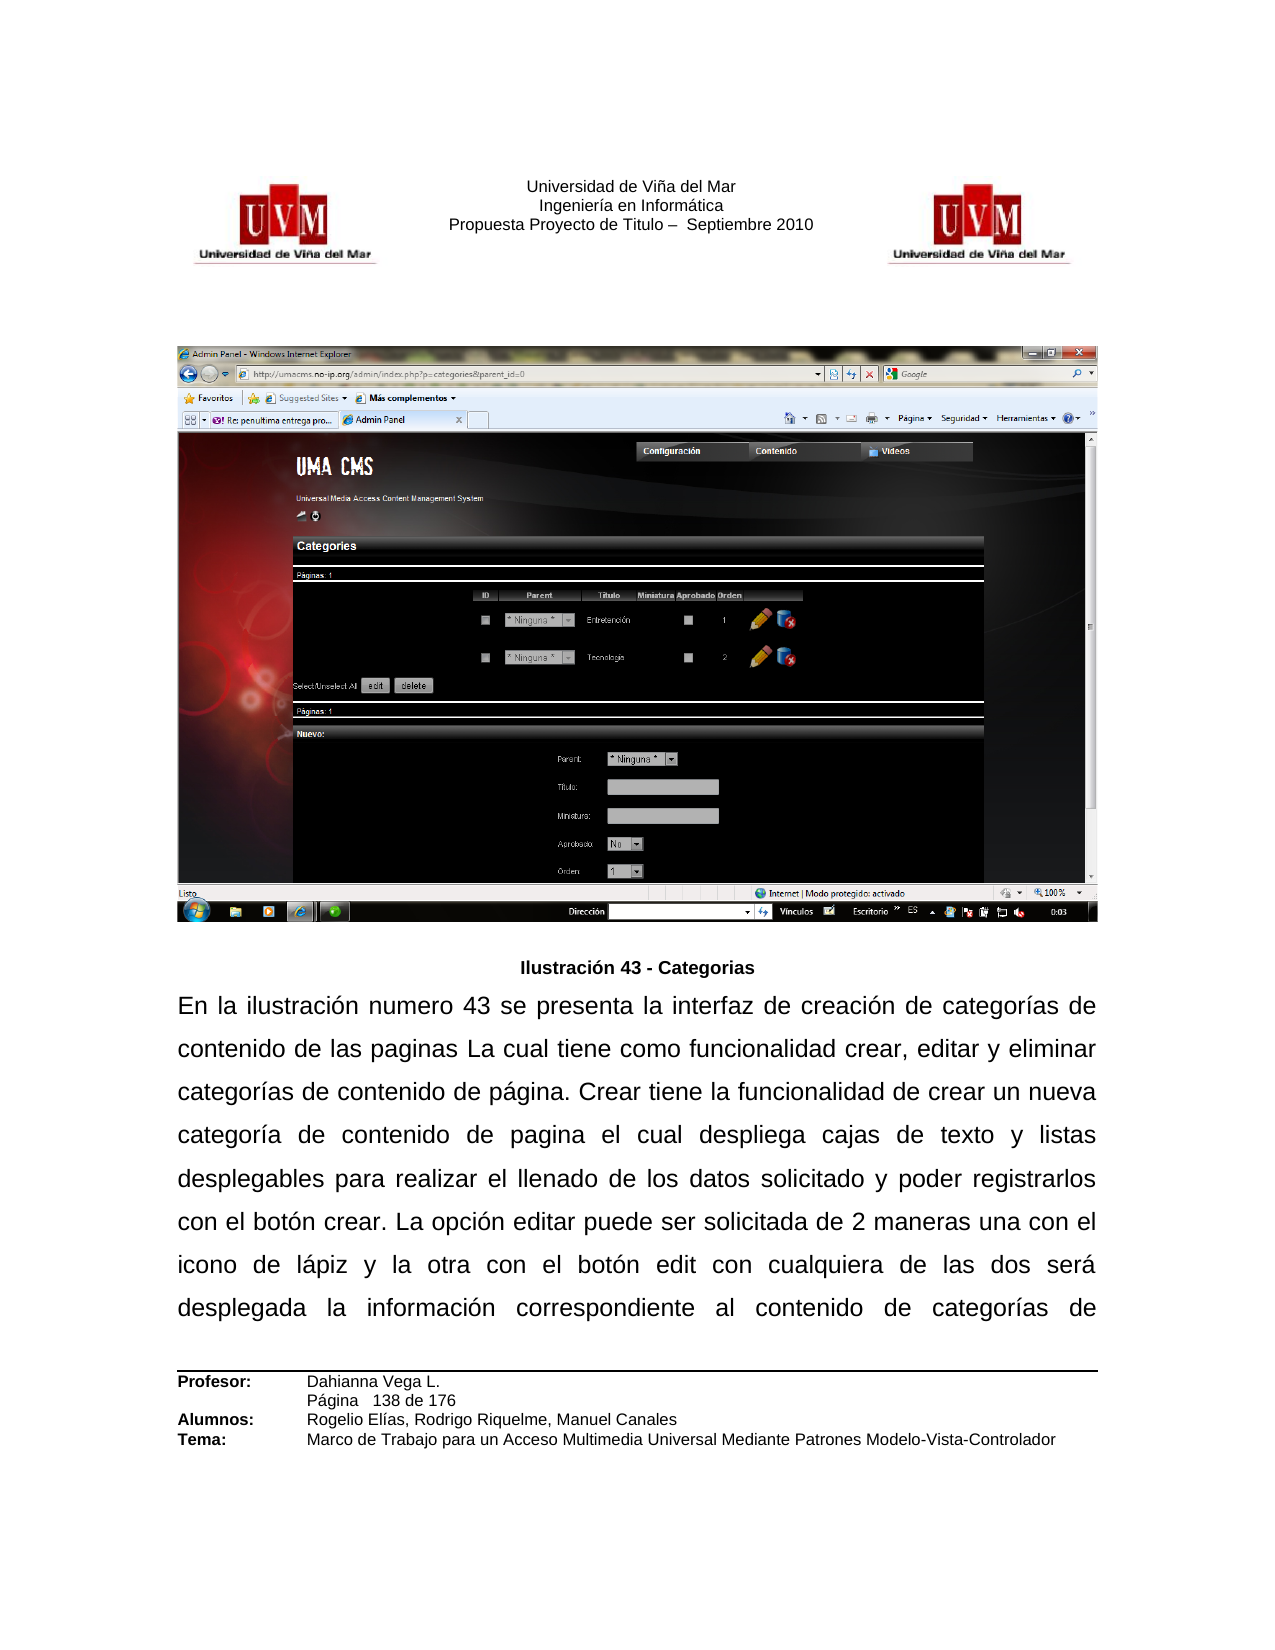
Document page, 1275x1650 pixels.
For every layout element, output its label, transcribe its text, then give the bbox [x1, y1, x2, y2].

picture [871, 176, 1084, 267]
picture [177, 346, 1098, 922]
text Ilustración 43 - Categorias [177, 957, 1098, 978]
picture [177, 176, 390, 267]
